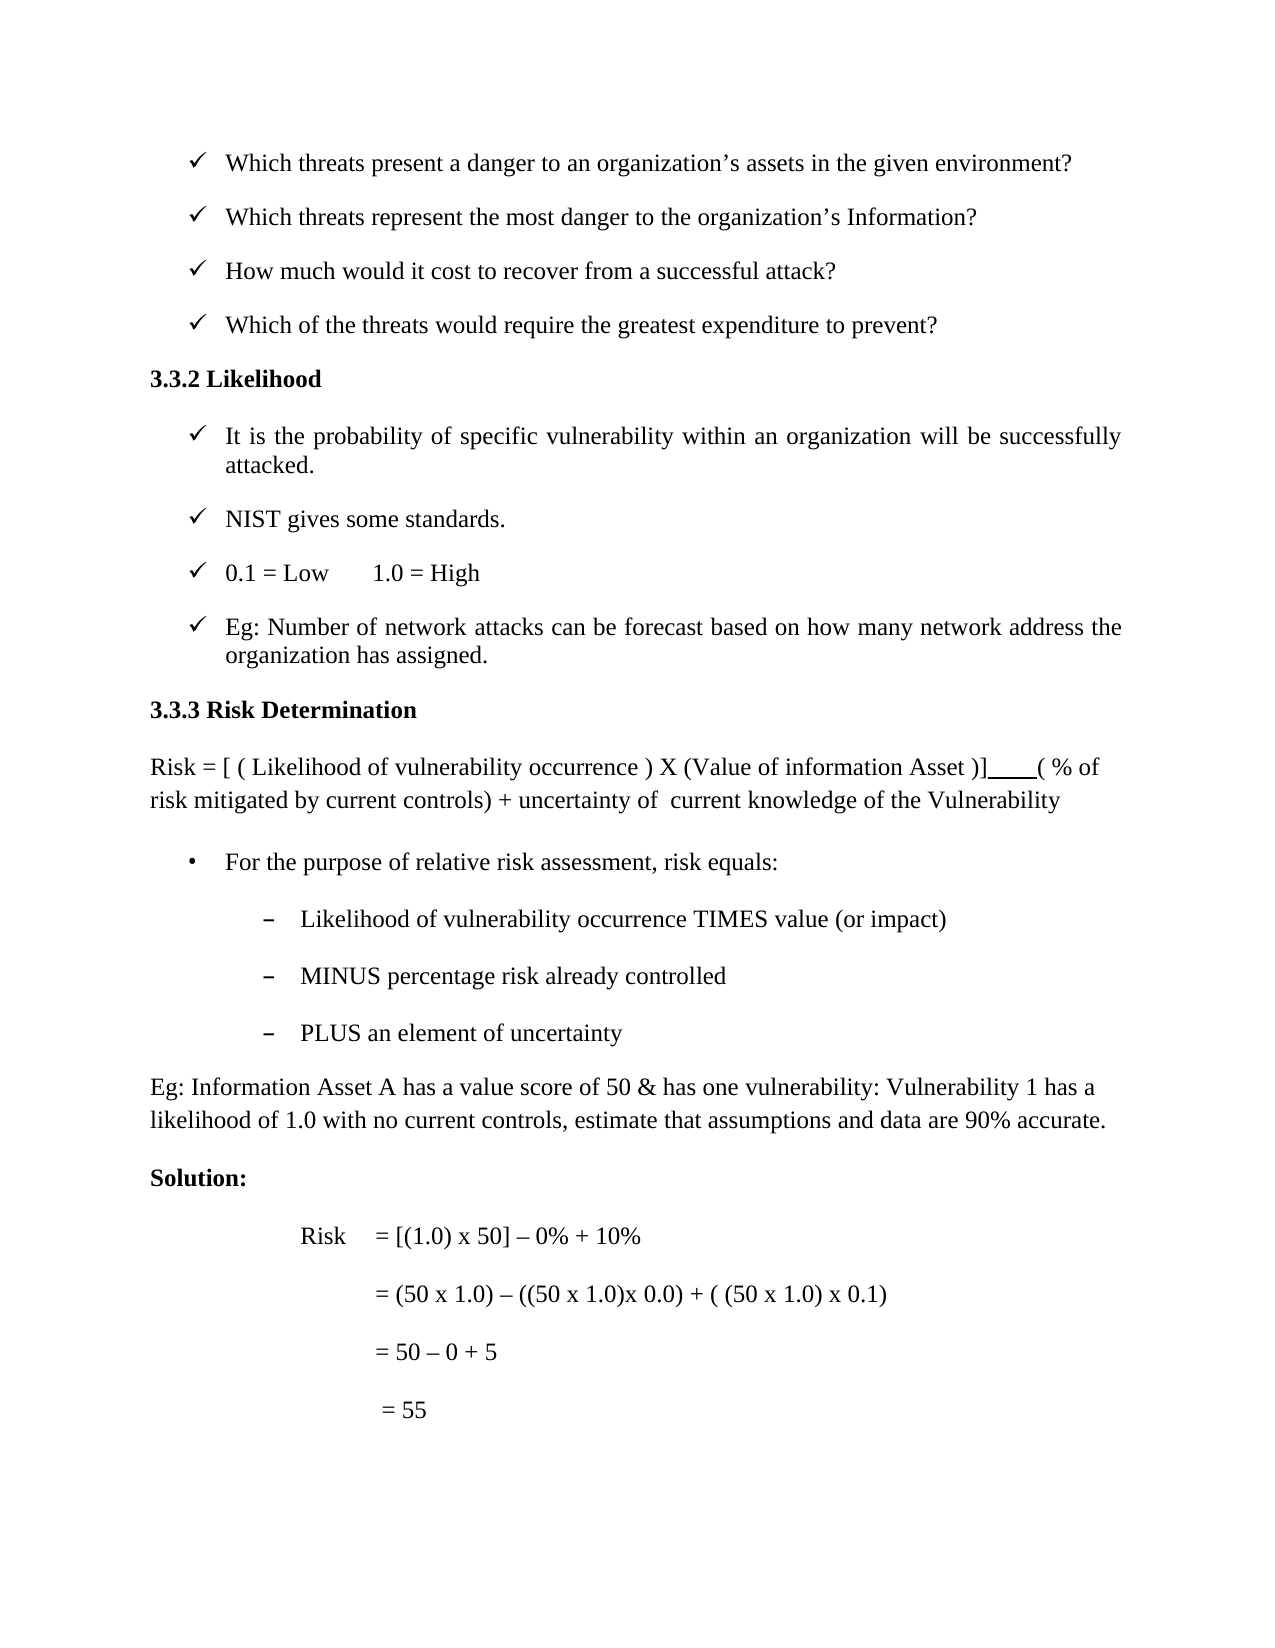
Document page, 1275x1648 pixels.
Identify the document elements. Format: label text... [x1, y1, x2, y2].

list Eg: Number of network attacks can be forecast based on how many network address the organization has assigned. [187, 612, 1124, 669]
subtitle Solution: [150, 1163, 1206, 1192]
subtitle Risk Determination [150, 695, 1206, 723]
list MINUS percentage risk already controlled [262, 957, 1206, 991]
list 0.1 = Low 1.0 = High [187, 558, 1206, 586]
text = 50 – 0 + 5 [375, 1337, 1206, 1365]
text Risk = [(1.0) x 50] – 0% + 10% [300, 1221, 1206, 1249]
list How much would it cost to recover from a successful attack? [187, 256, 1206, 285]
text Risk = [ ( Likelihood of vulnerability occurrence ) X (Value of information Asset )] ( % of risk mitigated by current controls) + uncertainty of current knowledge of the Vulnerability [150, 752, 1106, 814]
list Which threats present a danger to an organization’s assets in the given environment? [187, 148, 1206, 177]
text = (50 x 1.0) – ((50 x 1.0)x 0.0) + ( (50 x 1.0) x 0.1) [375, 1279, 1206, 1307]
list PLUS an element of uncertainty [262, 1014, 1206, 1048]
list NIST gives some standards. [187, 504, 1206, 533]
list Which threats represent the most danger to the organization’s Information? [187, 202, 1206, 231]
list For the purpose of relative risk assessment, risk equals: [187, 843, 1206, 877]
list Likelihood of vulnerability occurrence TIMES value (or impact) [262, 900, 1206, 934]
list It is the probability of specific vulnerability within an organization will be successfully attacked. [187, 421, 1125, 479]
text Eg: Information Asset A has a value score of 50 & has one vulnerability: Vulnerability 1 has a likelihood of 1.0 with no current controls, estimate that assumptions and data are 90% accurate. [150, 1072, 1126, 1133]
text = 55 [381, 1395, 1206, 1423]
subtitle Likelihood [150, 364, 1206, 393]
list Which of the threats would require the greatest expenditure to prevent? [187, 310, 1206, 338]
